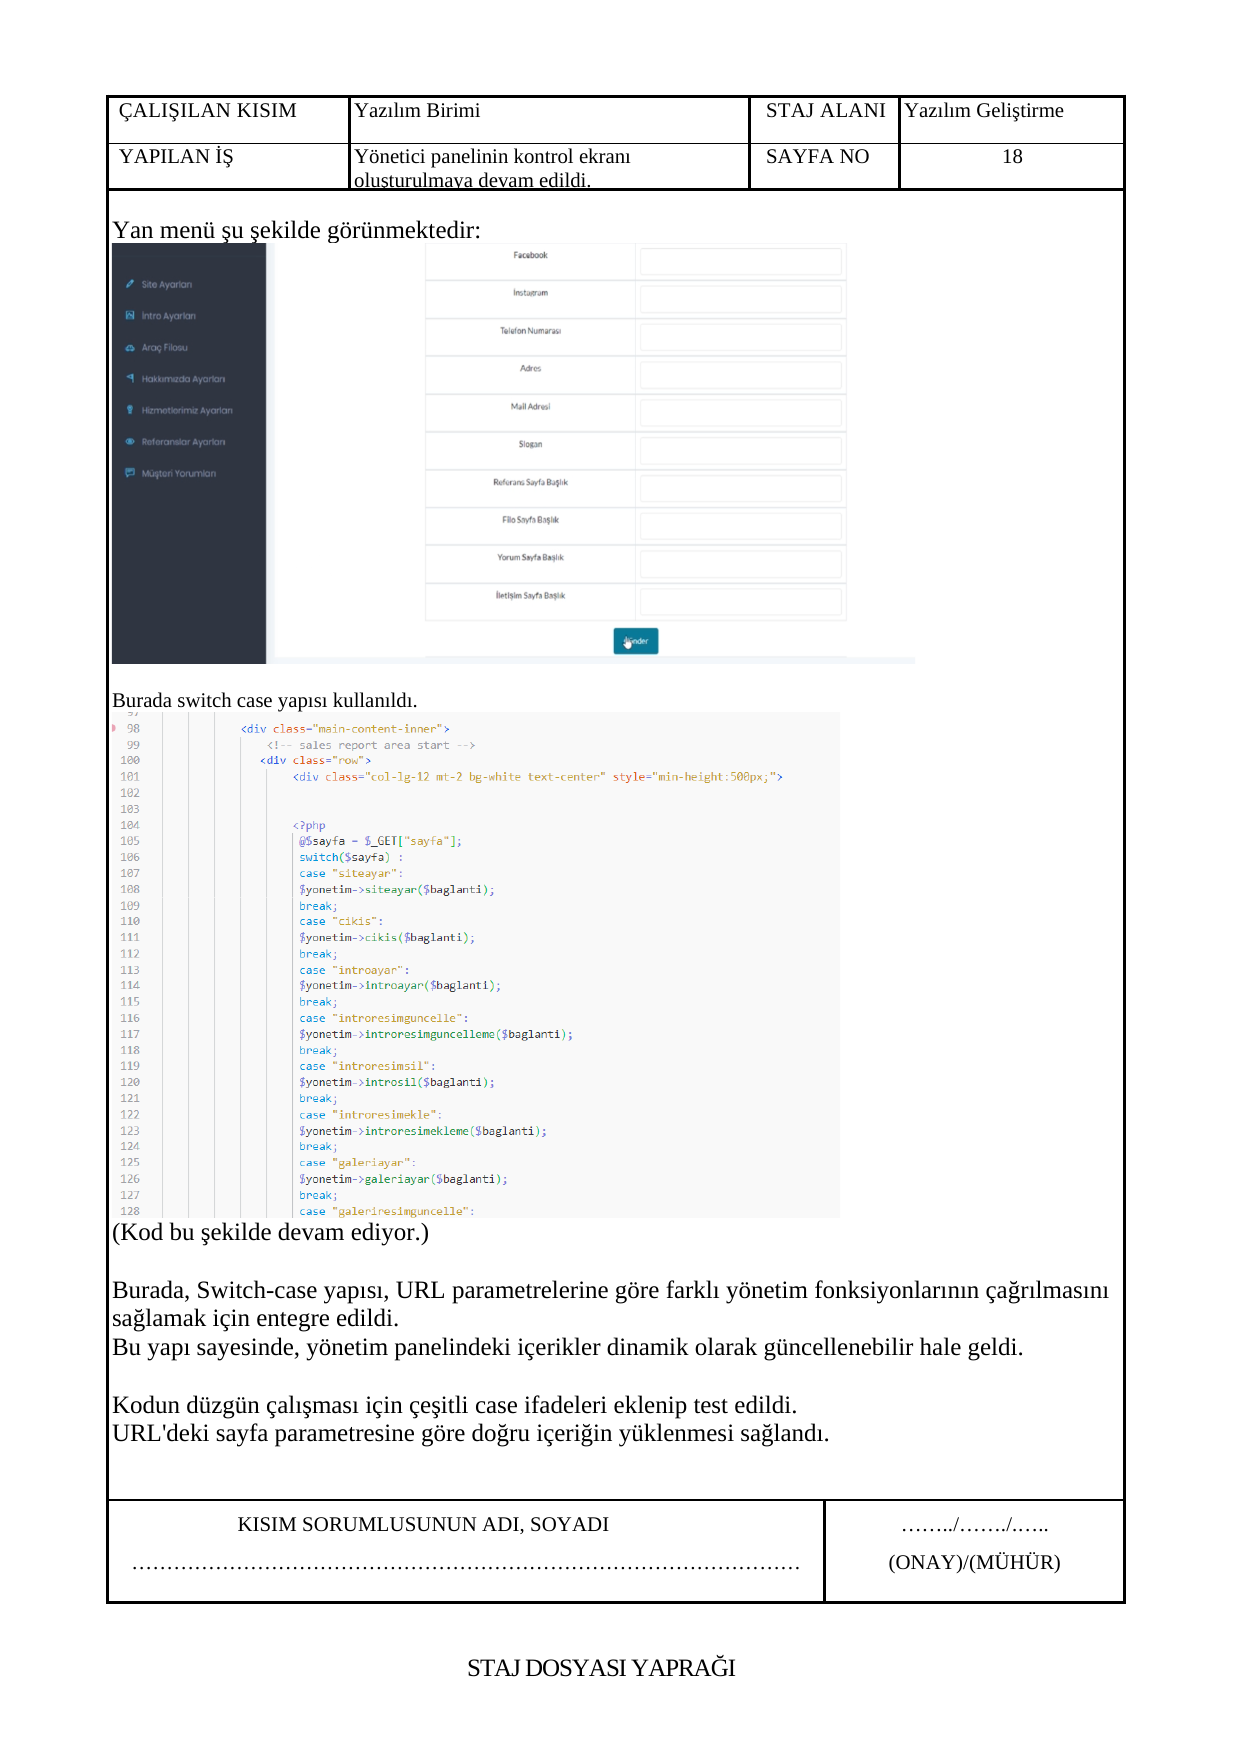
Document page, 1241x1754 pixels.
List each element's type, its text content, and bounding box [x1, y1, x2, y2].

table_cell 18 [901, 144, 1123, 187]
table_cell ……../……./.….. (ONAY)/(MÜHÜR) [826, 1501, 1123, 1601]
text STAJ DOSYASI YAPRAĞI [467, 1653, 1137, 1682]
table_cell KISIM SORUMLUSUNUN ADI, SOYADI …………………………………………………………………………………… [109, 1501, 823, 1601]
table_header Yazılım Geliştirme [901, 98, 1123, 142]
picture [111, 243, 915, 664]
table_cell SAYFA NO [751, 144, 898, 187]
table_header ÇALIŞILAN KISIM [109, 98, 348, 142]
picture [111, 712, 840, 1218]
table_header STAJ ALANI [751, 98, 898, 142]
table_header Yazılım Birimi [351, 98, 748, 142]
table_cell Yan menü şu şekilde görünmektedir: Burada switch case yapısı kullanıldı. (Kod bu şekilde devam ediyor.) Burada, Switch-case yapısı, URL parametrelerine göre farklı yönetim fonksiyonlarının çağrılmasını sağlamak için entegre edildi. Bu yapı sayesinde, yönetim panelindeki içerikler dinamik olarak güncellenebilir hale geldi. Kodun düzgün çalışması için çeşitli case ifadeleri eklenip test edildi. URL'deki sayfa parametresine göre doğru içeriğin yüklenmesi sağlandı. [109, 191, 1123, 1499]
table_cell YAPILAN İŞ [109, 144, 348, 187]
